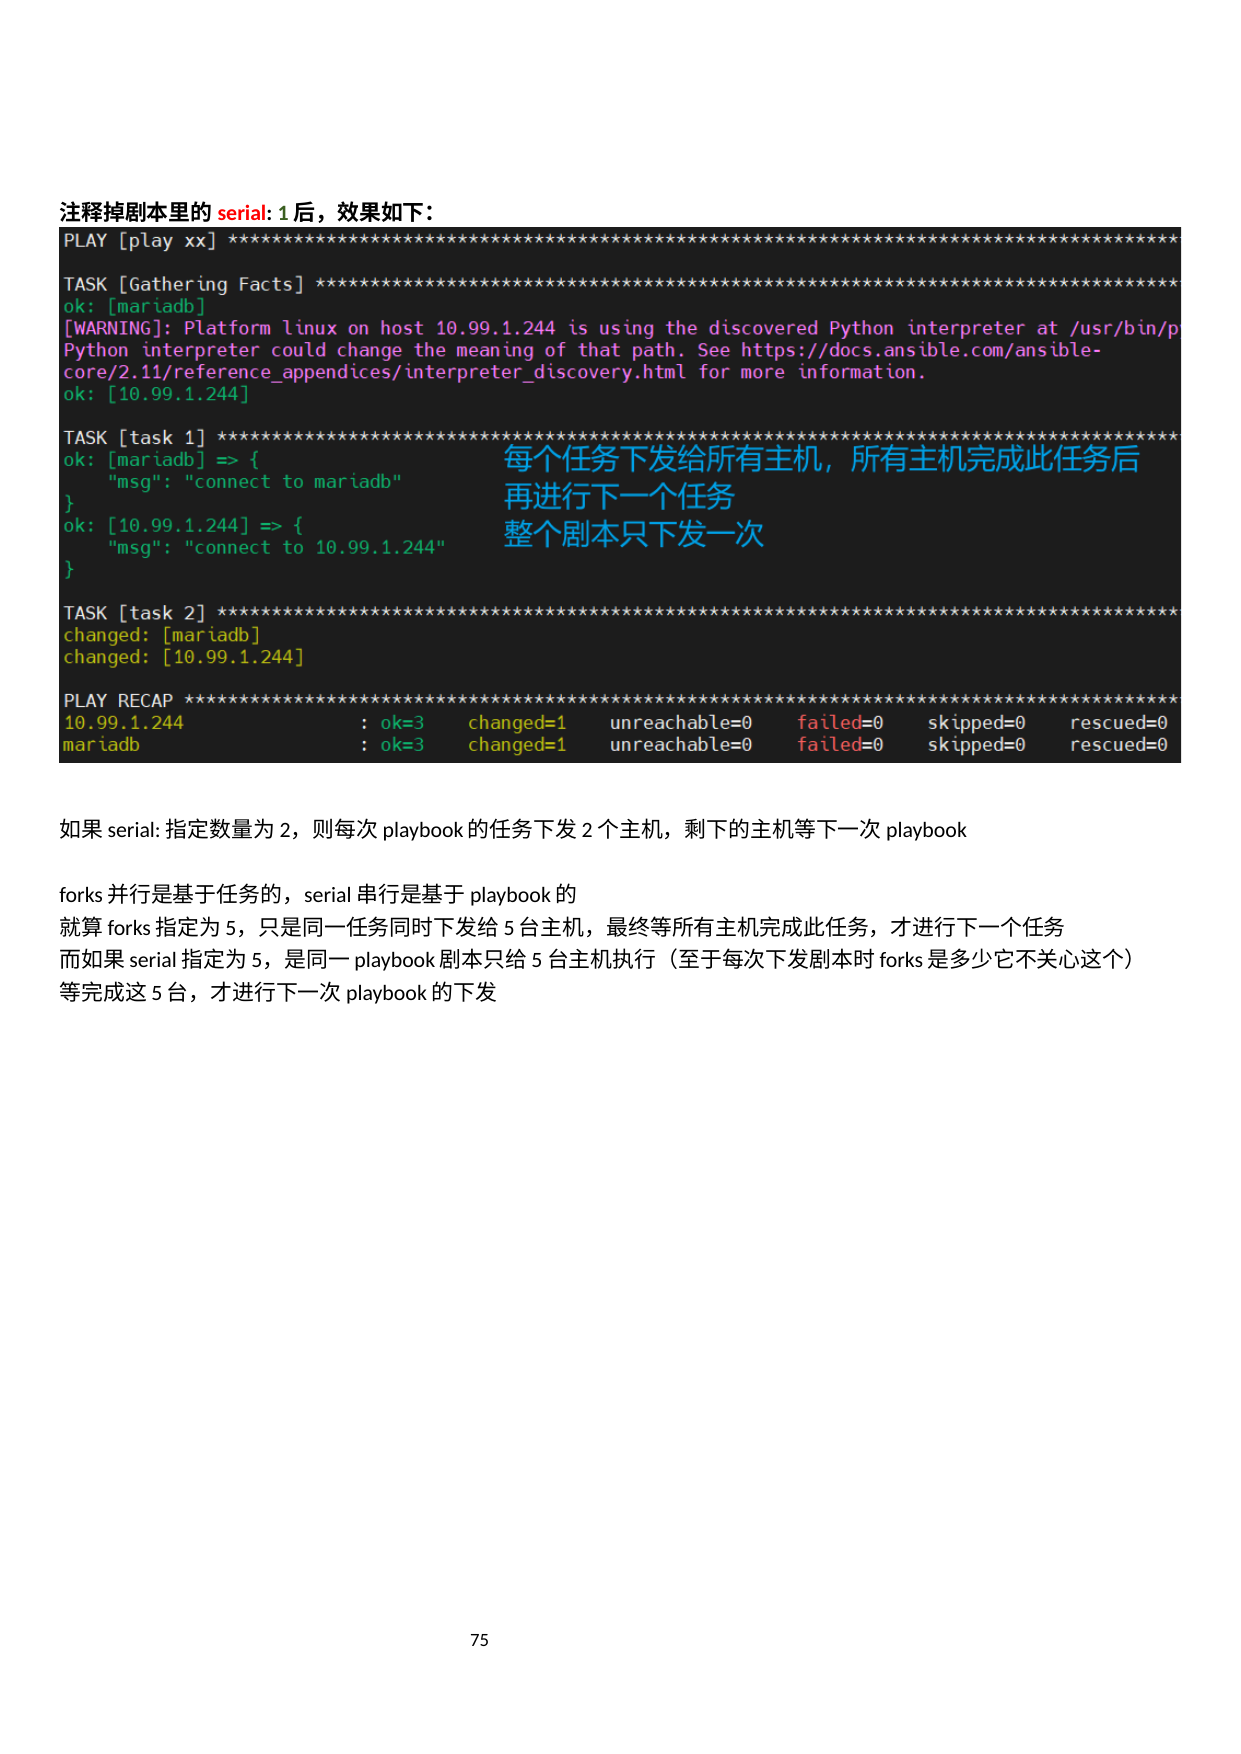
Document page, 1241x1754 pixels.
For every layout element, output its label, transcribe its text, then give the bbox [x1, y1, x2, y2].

picture [59, 227, 1182, 763]
text forks并行是基于任务的，serial串行是基于playbook的 [59, 877, 1181, 909]
text 而如果serial指定为5，是同一playbook剧本只给5台主机执行（至于每次下发剧本时forks是多少它不关心这个） [59, 942, 1181, 974]
text 等完成这5台，才进行下一次playbook的下发 [59, 974, 1181, 1007]
text 就算forks指定为5，只是同一任务同时下发给5台主机，最终等所有主机完成此任务，才进行下一个任务 [59, 909, 1181, 942]
text 注释掉剧本里的 serial: 1 后，效果如下： [59, 194, 1181, 227]
text 如果serial: 指定数量为2，则每次playbook的任务下发2个主机，剩下的主机等下一次playbook [59, 812, 1181, 844]
